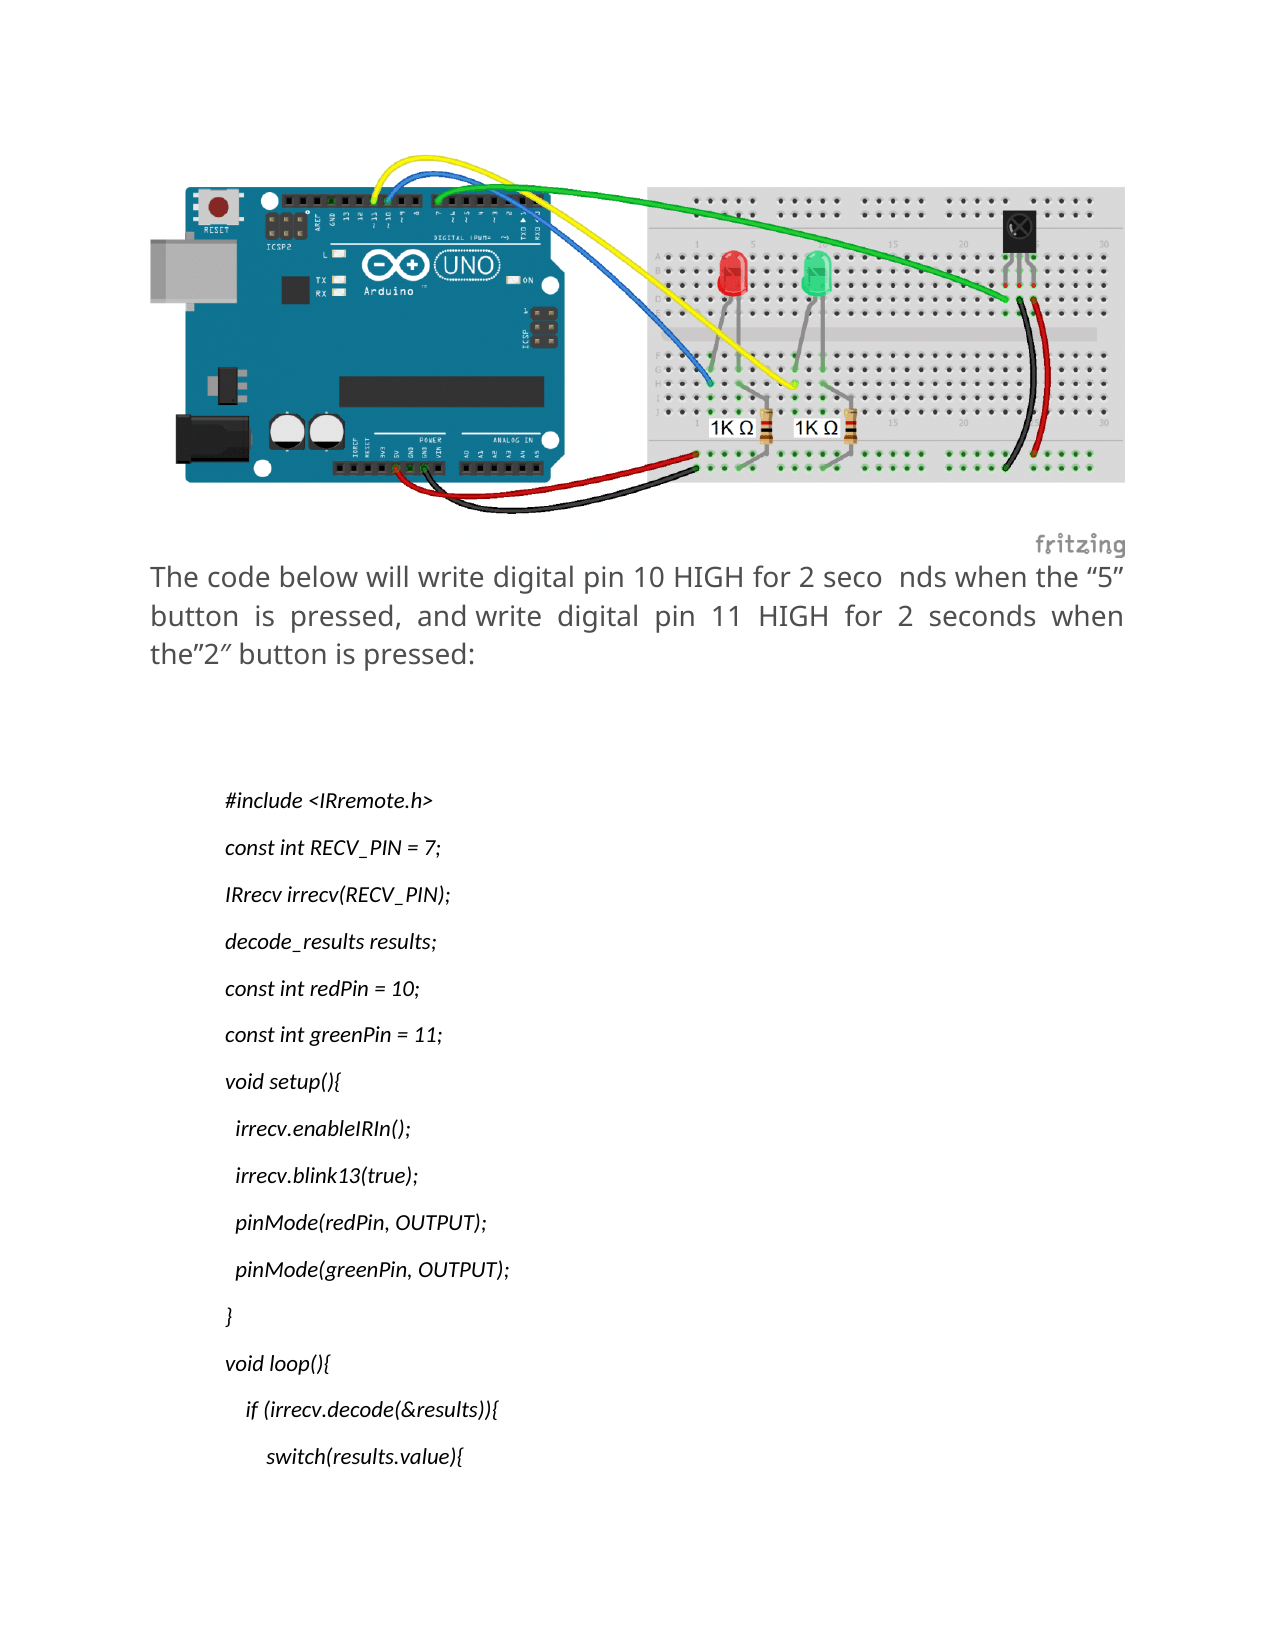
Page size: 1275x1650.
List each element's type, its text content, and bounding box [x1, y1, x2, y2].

text pinMode(redPin, OUTPUT); [225, 1208, 1125, 1236]
text void setup(){ [225, 1067, 1125, 1095]
text if (irrecv.decode(&results)){ [225, 1396, 1125, 1423]
text The code below will write digital pin 10 HIGH for 2 seco nds when the “5” button is pressed, and write digital pin 11 HIGH for 2 seconds when the”2″ button is pressed: [150, 558, 1125, 673]
text #include <IRremote.h> [225, 786, 1125, 814]
text switch(results.value){ [225, 1442, 1125, 1470]
text pinMode(greenPin, OUTPUT); [225, 1255, 1125, 1283]
text const int redPin = 10; [225, 974, 1125, 1002]
text } [225, 1302, 1125, 1330]
text const int RECV_PIN = 7; [225, 833, 1125, 861]
text irrecv.enableIRIn(); [225, 1114, 1125, 1142]
text decode_results results; [225, 927, 1125, 955]
picture [150, 150, 1125, 558]
text IRrecv irrecv(RECV_PIN); [225, 880, 1125, 908]
text void loop(){ [225, 1349, 1125, 1377]
text irrecv.blink13(true); [225, 1161, 1125, 1189]
text const int greenPin = 11; [225, 1021, 1125, 1048]
